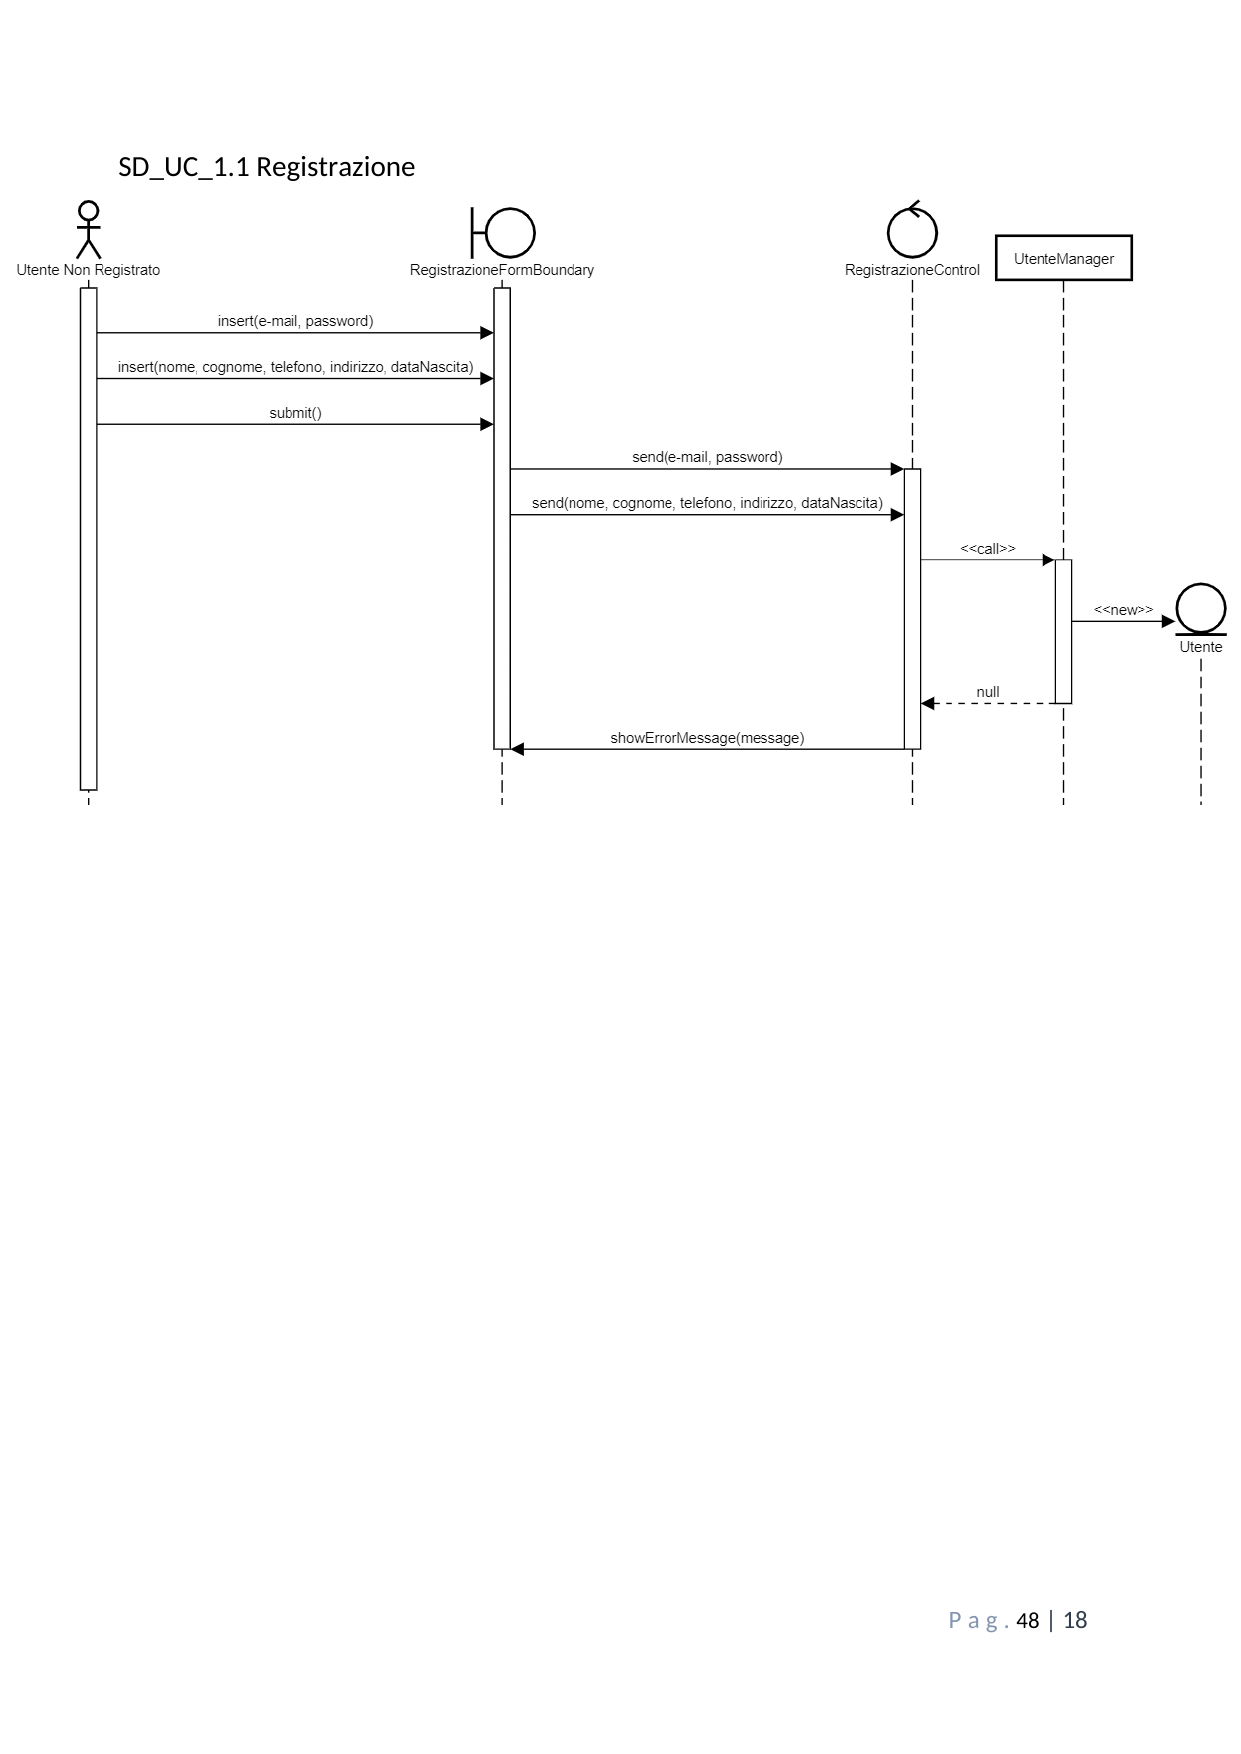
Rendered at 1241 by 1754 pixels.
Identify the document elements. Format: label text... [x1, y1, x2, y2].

picture [8, 192, 1233, 805]
text SD_UC_1.1 Registrazione [118, 148, 1122, 183]
